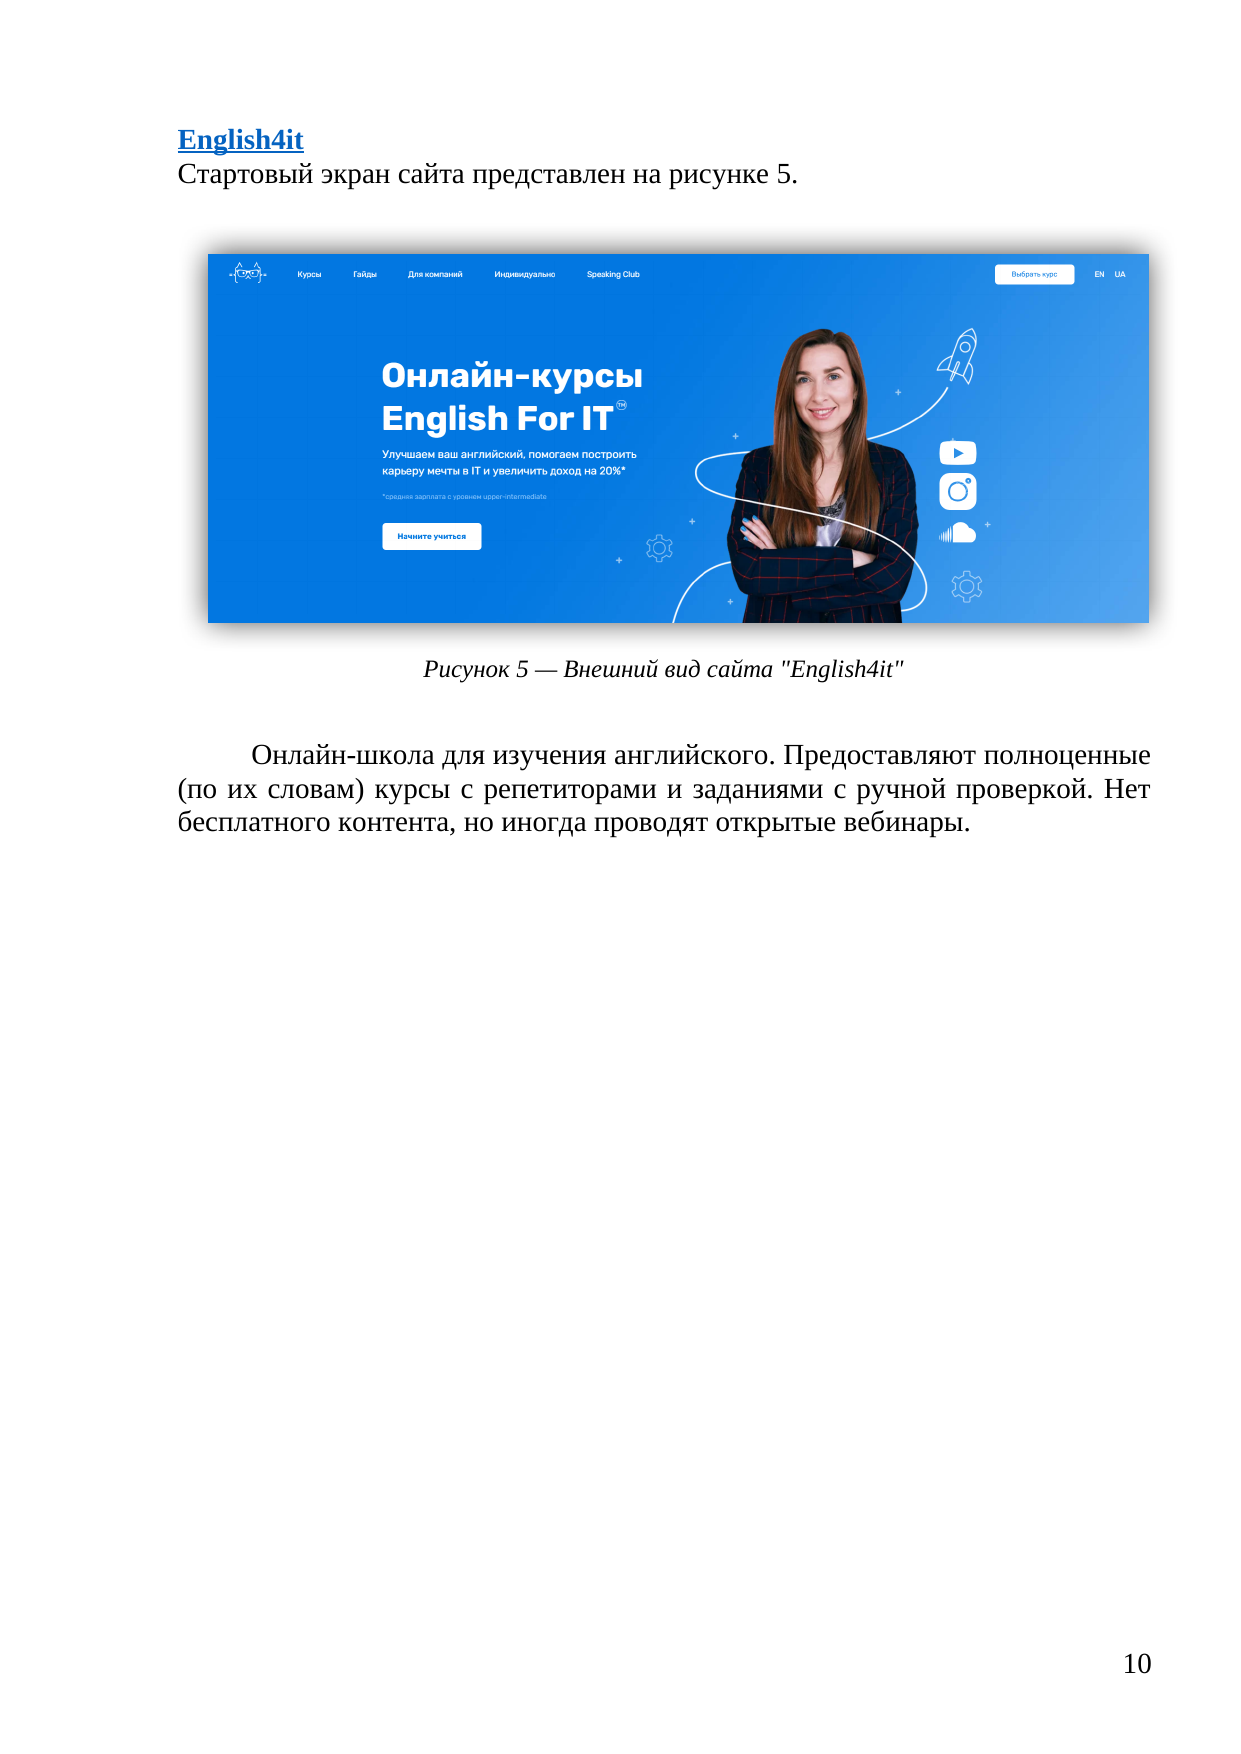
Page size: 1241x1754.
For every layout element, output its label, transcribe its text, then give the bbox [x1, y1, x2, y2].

text English4it [177, 122, 1152, 156]
text Онлайн-школа для изучения английского. Предоставляют полноценные (по их словам) курсы с репетиторами и заданиями с ручной проверкой. Нет бесплатного контента, но иногда проводят открытые вебинары. [177, 737, 1152, 838]
text Стартовый экран сайта представлен на рисунке 5. [177, 156, 1152, 189]
picture [208, 254, 1149, 623]
text Рисунок 5 — Внешний вид сайта "English4it" [177, 654, 1152, 683]
